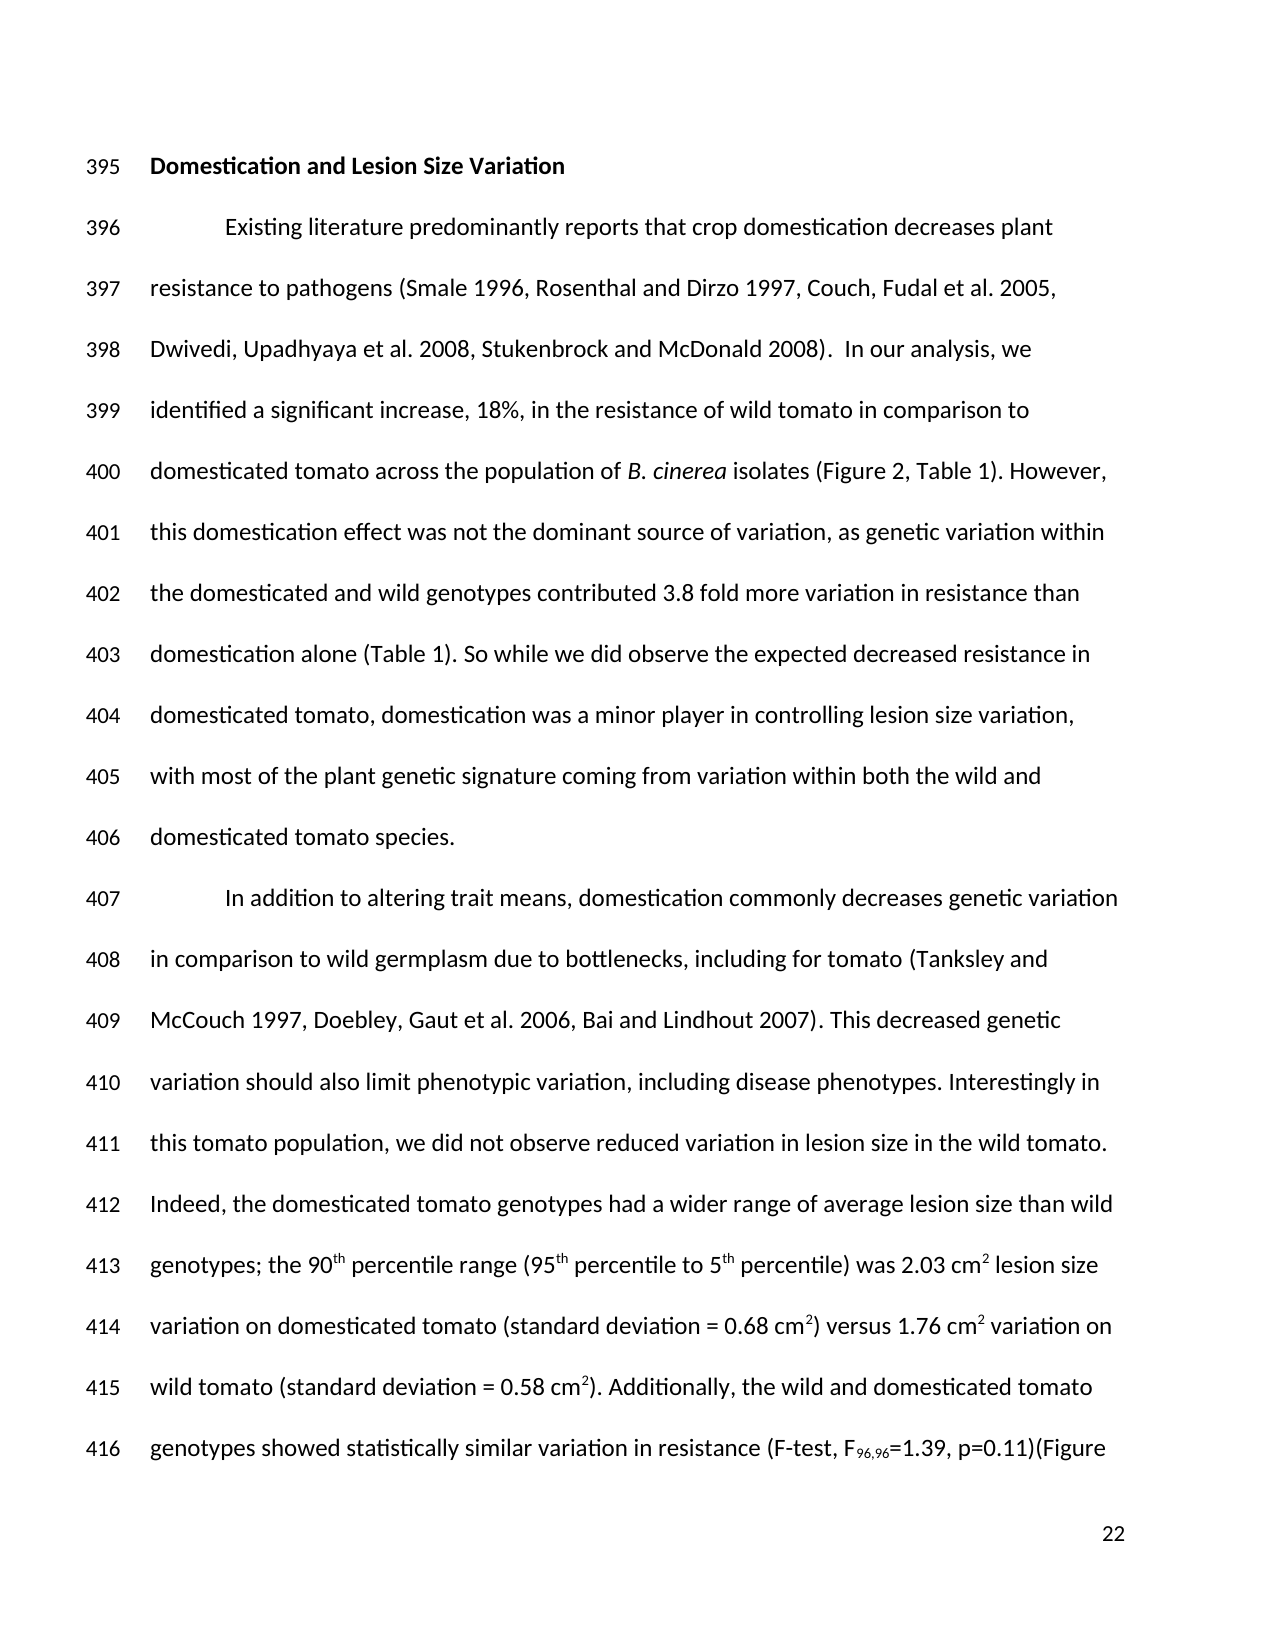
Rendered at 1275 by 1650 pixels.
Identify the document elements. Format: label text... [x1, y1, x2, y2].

text Domestication and Lesion Size Variation [150, 150, 1125, 181]
text Existing literature predominantly reports that crop domestication decreases plant resistance to pathogens (Smale 1996, Rosenthal and Dirzo 1997, Couch, Fudal et al. 2005, Dwivedi, Upadhyaya et al. 2008, Stukenbrock and McDonald 2008). In our analysis, we identified a significant increase, 18%, in the resistance of wild tomato in comparison to domesticated tomato across the population of B. cinerea isolates (Figure 2, Table 1). However, this domestication effect was not the dominant source of variation, as genetic variation within the domesticated and wild genotypes contributed 3.8 fold more variation in resistance than domestication alone (Table 1). So while we did observe the expected decreased resistance in domesticated tomato, domestication was a minor player in controlling lesion size variation, with most of the plant genetic signature coming from variation within both the wild and domesticated tomato species. [150, 211, 1125, 852]
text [150, 882, 1125, 1462]
